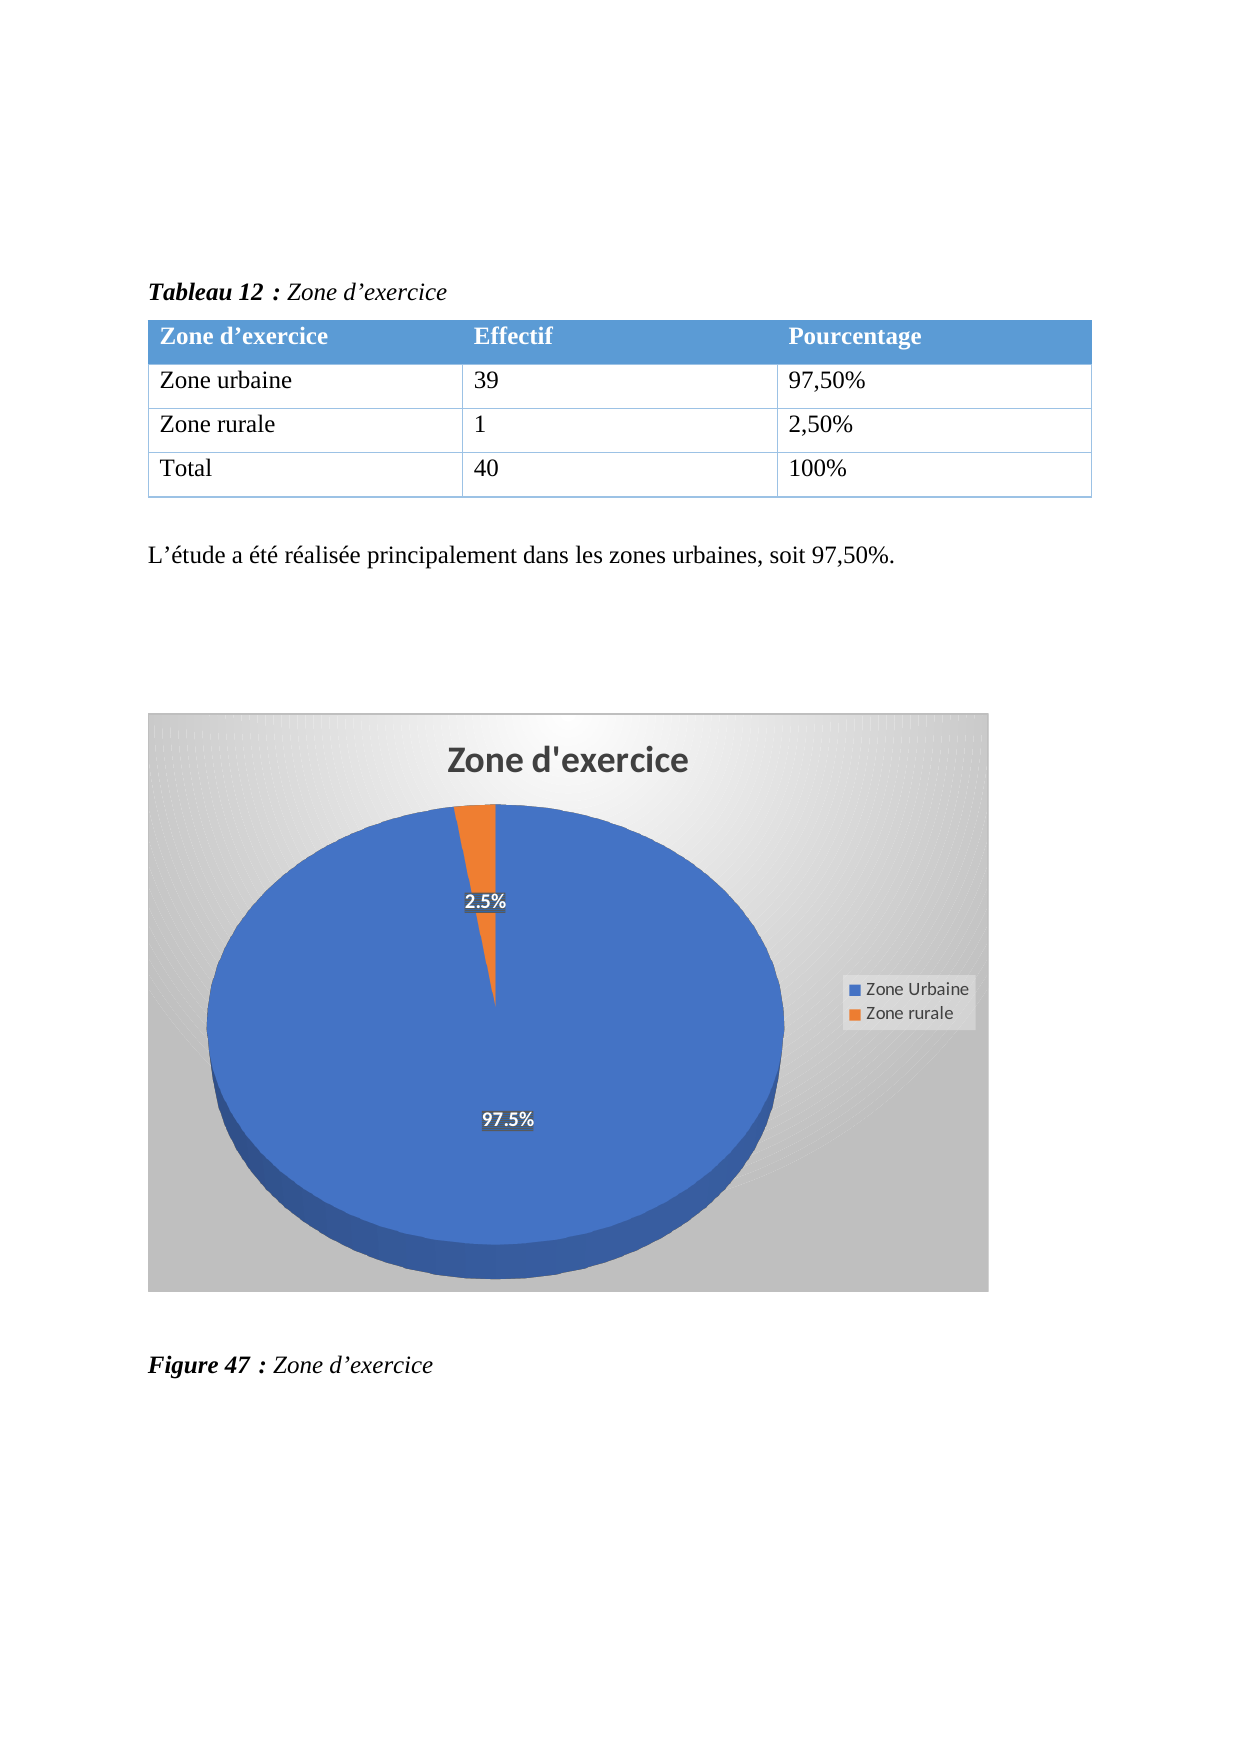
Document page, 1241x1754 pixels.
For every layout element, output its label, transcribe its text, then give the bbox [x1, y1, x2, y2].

table_cell 40 [463, 453, 777, 496]
text L’étude a été réalisée principalement dans les zones urbaines, soit 97,50%. [148, 541, 1093, 569]
table_cell 97,50% [778, 365, 1091, 408]
table_header Pourcentage [778, 321, 1091, 364]
table_header Effectif [463, 321, 777, 364]
table_cell Zone rurale [149, 409, 462, 452]
text Figure 47 : Zone d’exercice [148, 1351, 1093, 1379]
table_cell 100% [778, 453, 1091, 496]
text Tableau 12 : Zone d’exercice [148, 277, 1093, 306]
table_cell Total [149, 453, 462, 496]
table_header Zone d’exercice [149, 321, 462, 364]
table_cell 2,50% [778, 409, 1091, 452]
table_cell Zone urbaine [149, 365, 462, 408]
table_cell 1 [463, 409, 777, 452]
table_cell 39 [463, 365, 777, 408]
